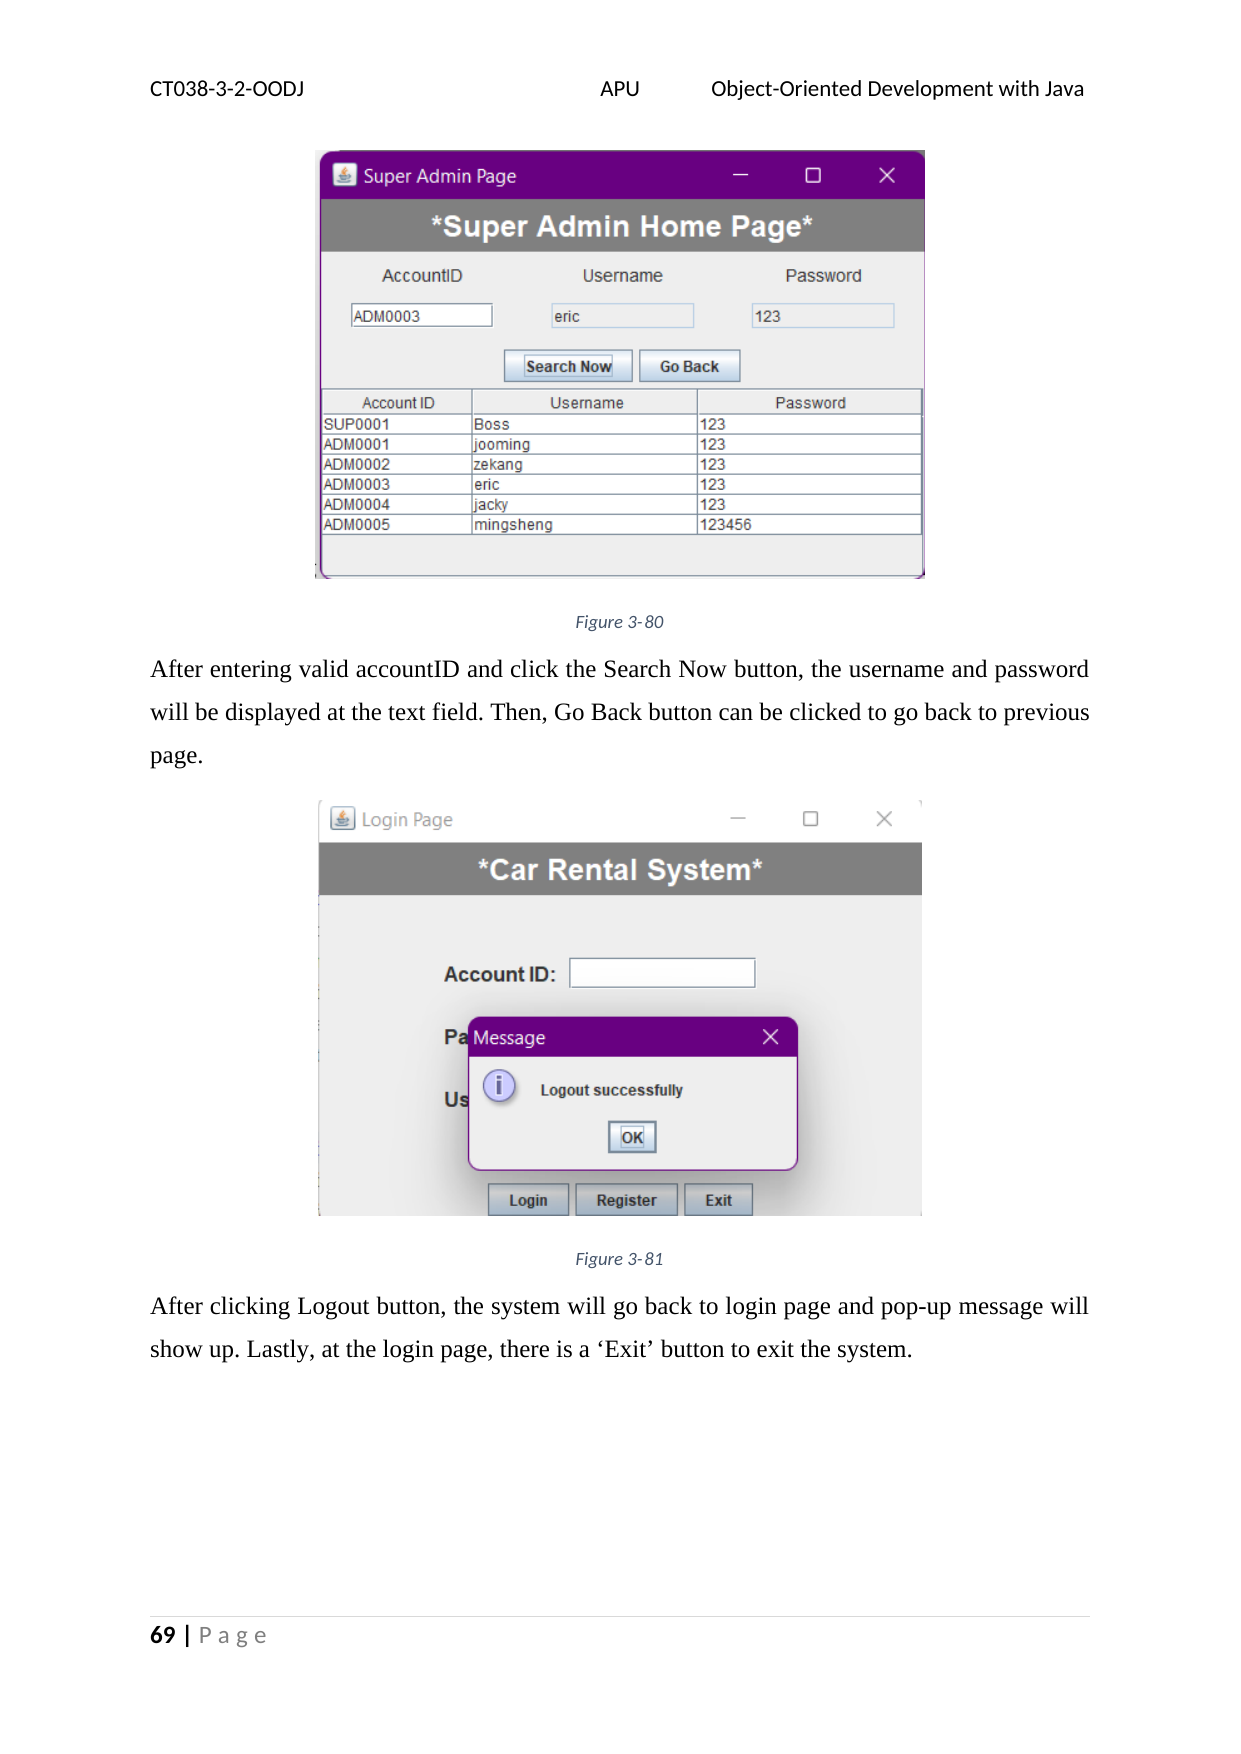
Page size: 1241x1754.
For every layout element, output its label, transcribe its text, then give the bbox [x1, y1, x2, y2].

text After entering valid accountID and click the Search Now button, the username and password will be displayed at the text field. Then, Go Back button can be clicked to go back to previous page. [150, 654, 1090, 769]
picture [318, 800, 922, 1216]
picture [315, 150, 925, 579]
text After clicking Logout button, the system will go back to login page and pop-up message will show up. Lastly, at the login page, there is a ‘Exit’ button to exit the system. [150, 1291, 1090, 1363]
